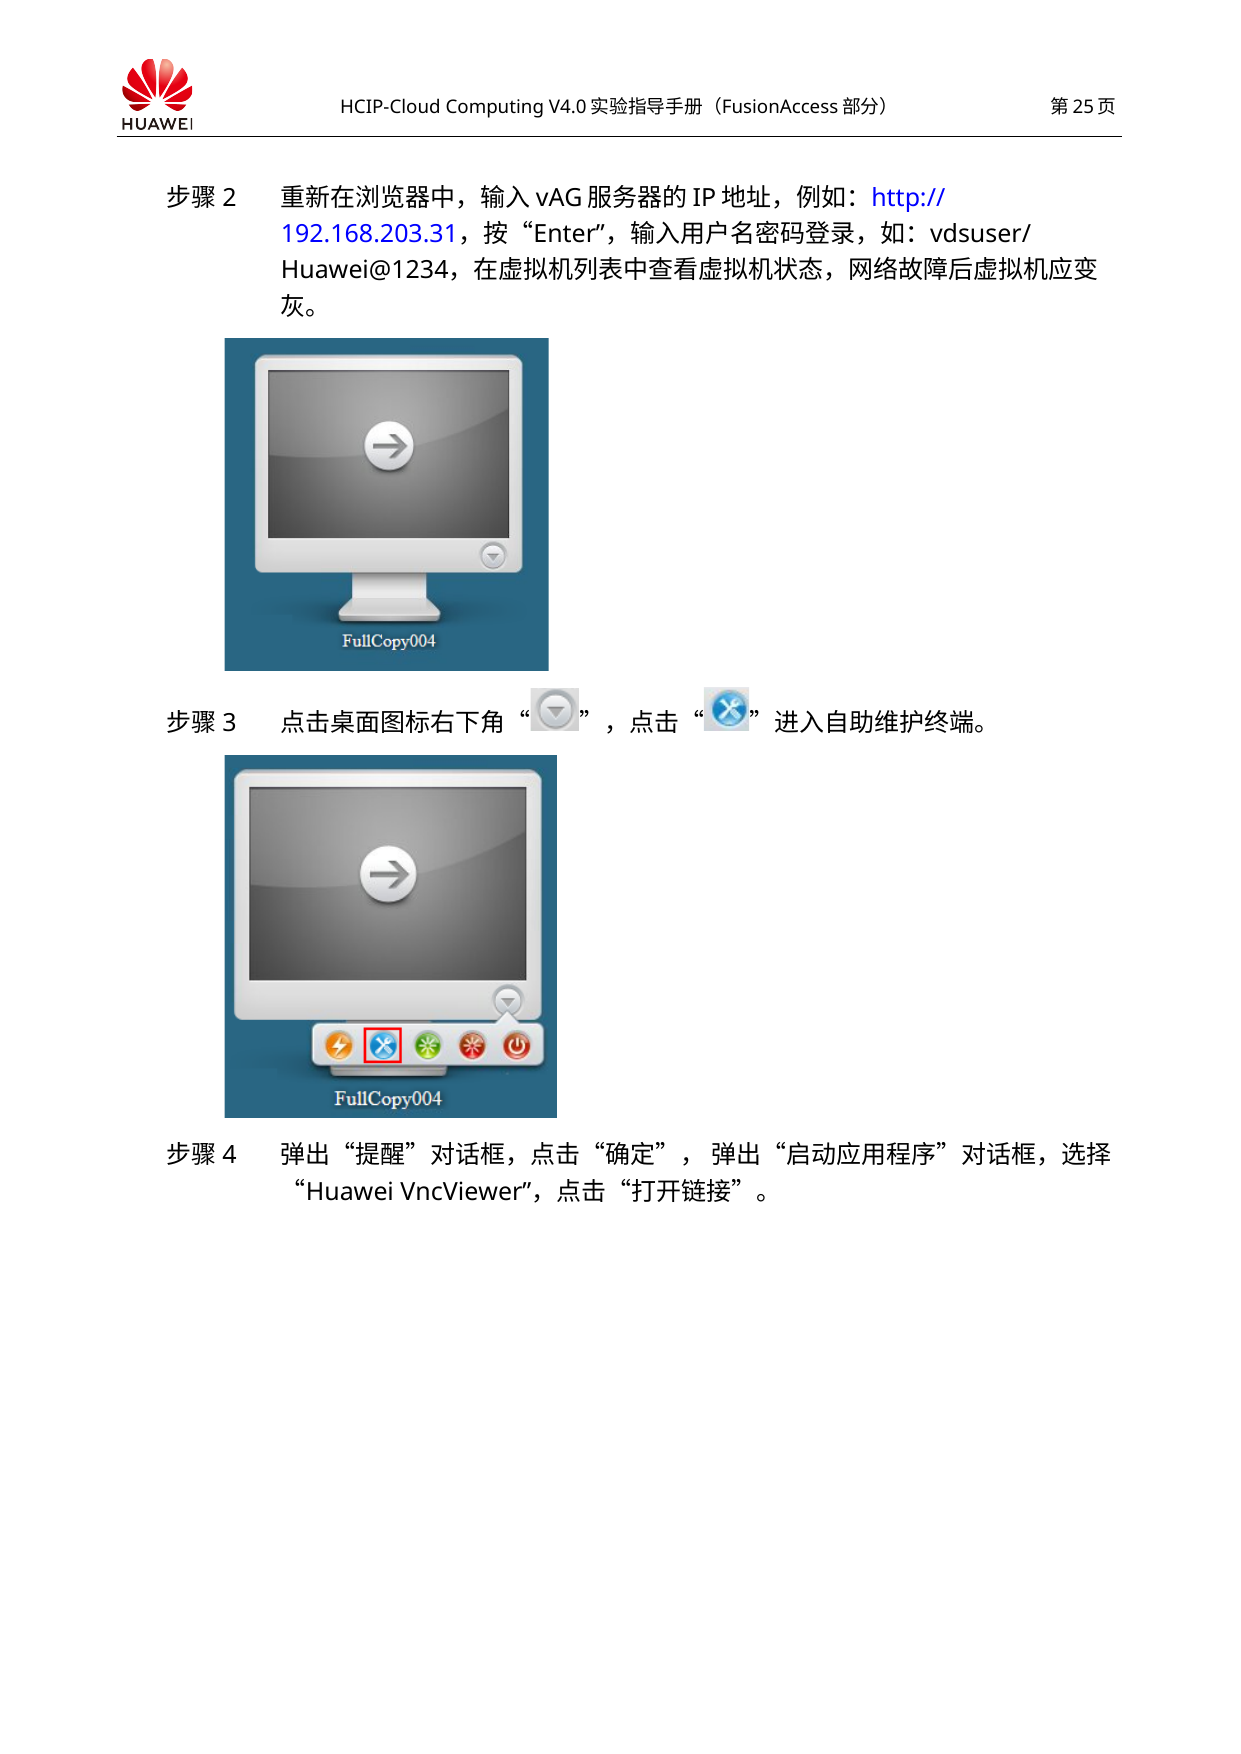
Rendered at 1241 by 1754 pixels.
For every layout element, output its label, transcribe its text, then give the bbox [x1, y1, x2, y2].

picture [530, 688, 579, 731]
picture [122, 59, 193, 130]
picture [224, 338, 549, 671]
text 点击桌面图标右下角“”，点击“”进入自助维护终端。 [236, 687, 1122, 738]
text 重新在浏览器中，输入vAG服务器的IP地址，例如：http://192.168.203.31，按“Enter”，输入用户名密码登录，如：vdsuser/Huawei@1234，在虚拟机列表中查看虚拟机状态，网络故障后虚拟机应变灰。 [236, 177, 1122, 322]
picture [224, 755, 557, 1118]
picture [703, 687, 750, 731]
text 弹出“提醒”对话框，点击“确定”， 弹出“启动应用程序”对话框，选择“Huawei VncViewer”，点击“打开链接”。 [236, 1135, 1122, 1207]
